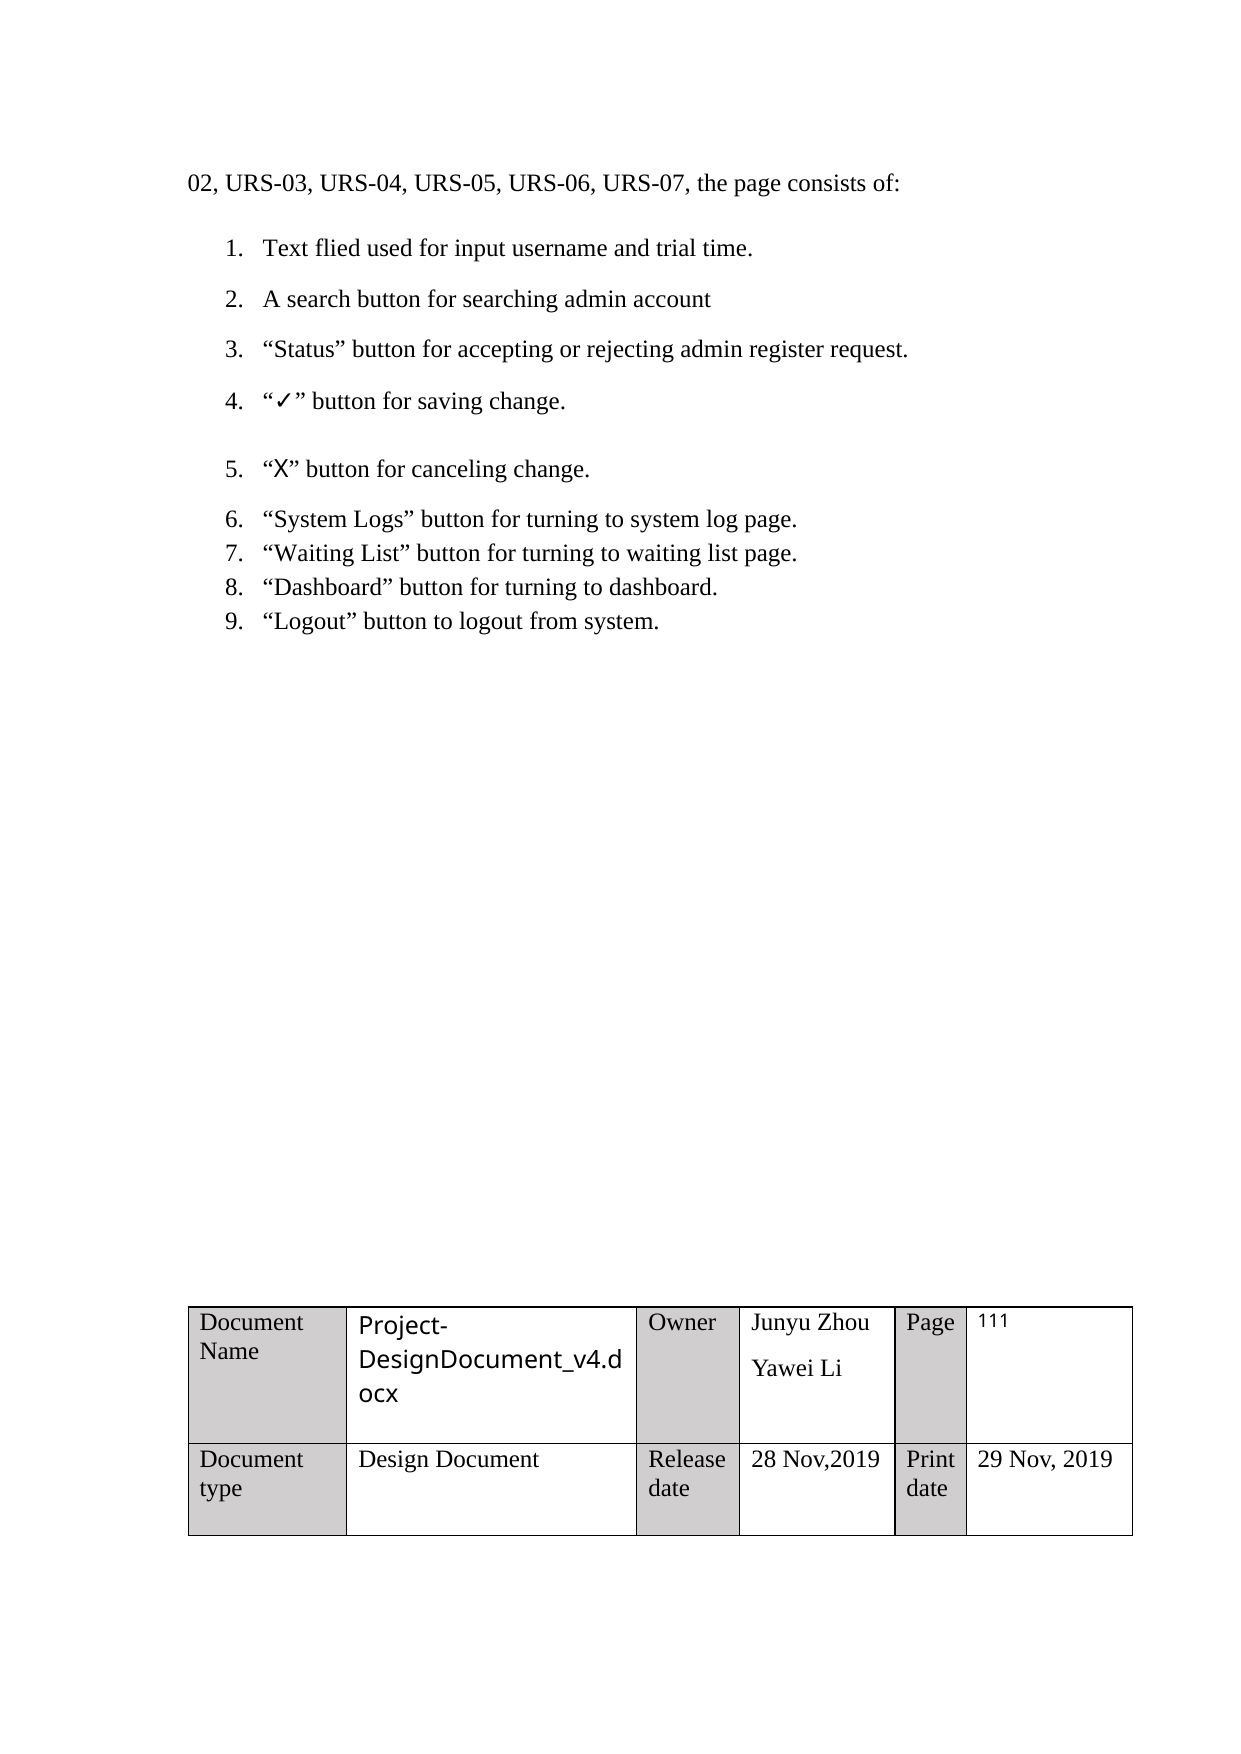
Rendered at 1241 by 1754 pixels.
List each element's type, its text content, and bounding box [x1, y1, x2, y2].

list “Status” button for accepting or rejecting admin register request. [225, 332, 1053, 366]
list “X” button for canceling change. [225, 434, 1053, 502]
list A search button for searching admin account [225, 281, 1053, 315]
list “Waiting List” button for turning to waiting list page. [225, 536, 1053, 570]
list “Dashboard” button for turning to dashboard. [225, 570, 1053, 604]
list Text flied used for input username and trial time. [225, 231, 1053, 265]
list “System Logs” button for turning to system log page. [225, 502, 1053, 536]
text This page is using for super admin to add accounts for admin, it consists of URS-02, URS-03, URS-04, URS-05, URS-06, URS-07, the page consists of: [187, 166, 1053, 200]
list “✓” button for saving change. [225, 366, 1053, 434]
list “Logout” button to logout from system. [225, 604, 1053, 638]
